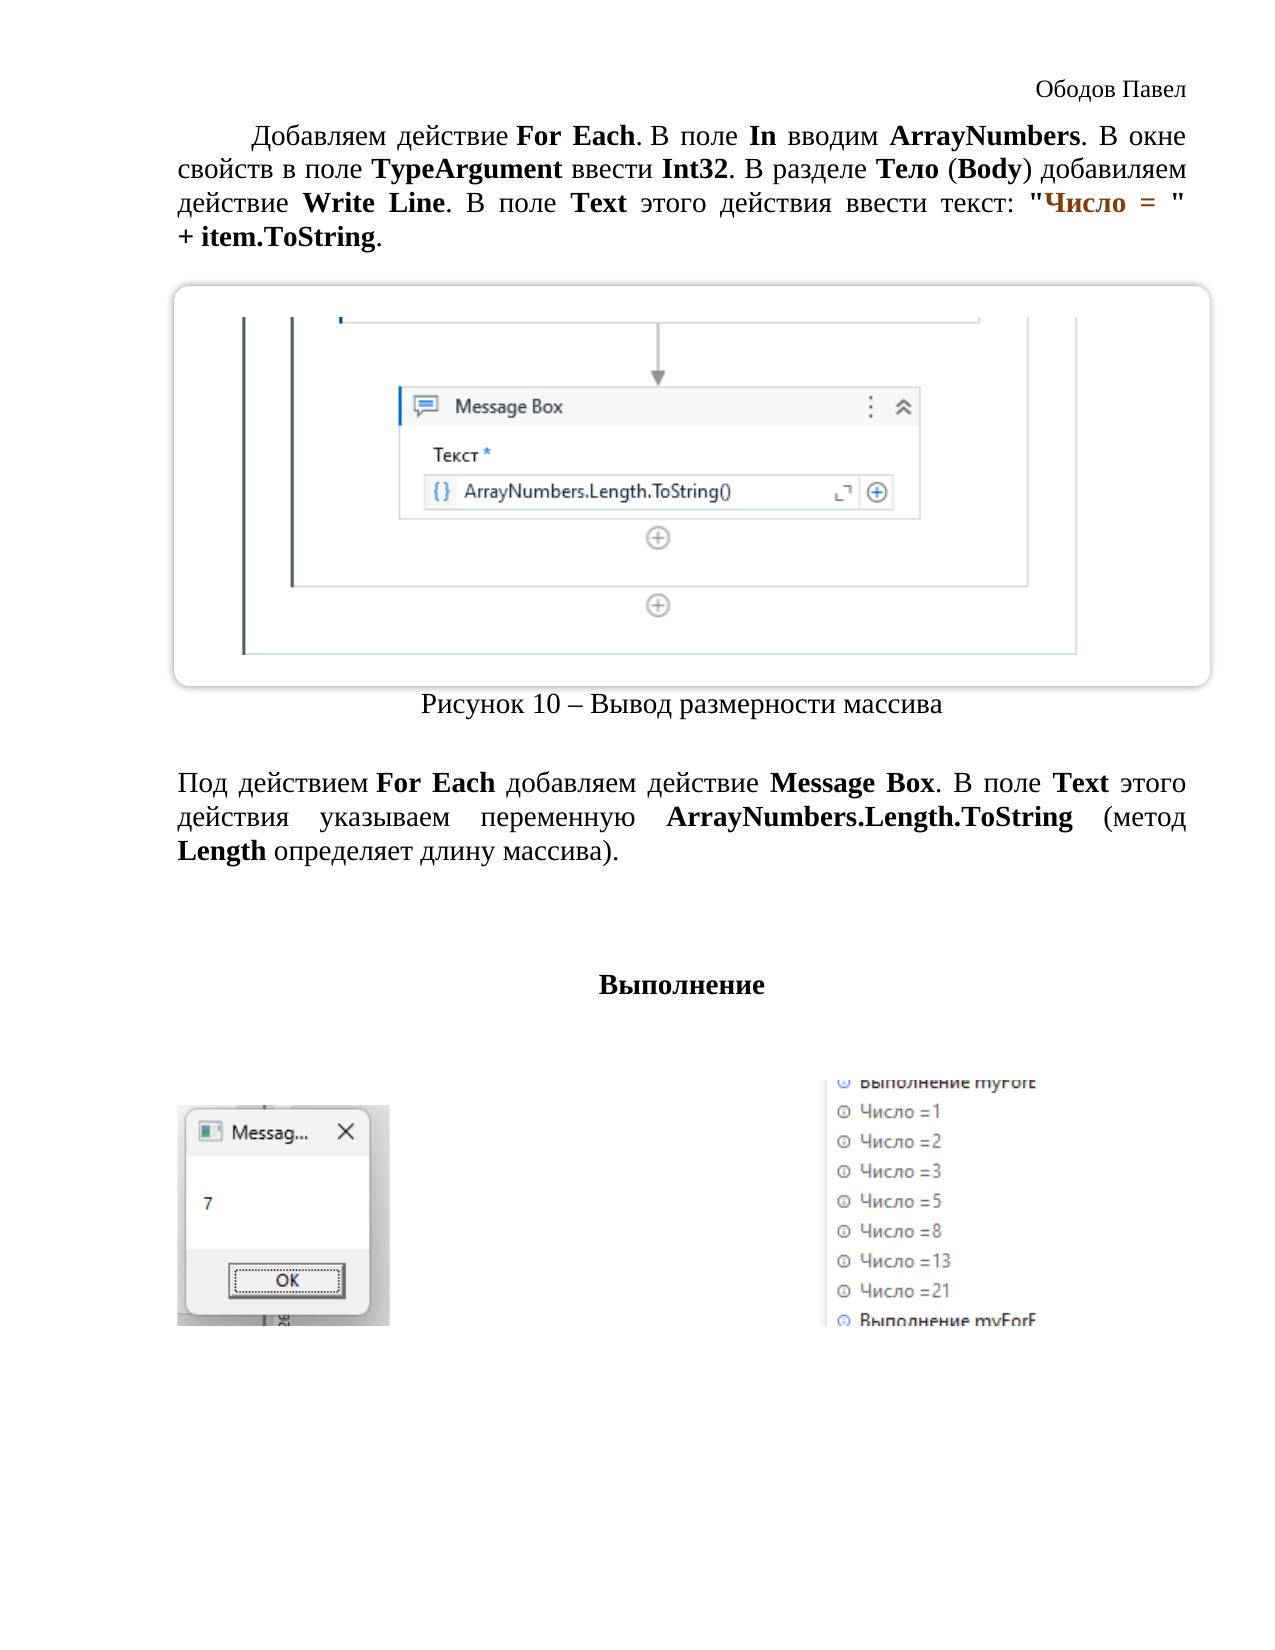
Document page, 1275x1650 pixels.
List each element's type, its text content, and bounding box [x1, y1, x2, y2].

text Рисунок 10 – Вывод размерности массива [177, 689, 1186, 719]
text Под действием For Each добавляем действие Message Box. В поле Text этого действия указываем переменную ArrayNumbers.Length.ToString (метод Length определяет длину массива). [177, 766, 1186, 866]
picture [820, 1080, 1036, 1326]
picture [177, 1105, 390, 1326]
text Добавляем действие For Each. В поле In вводим ArrayNumbers. В окне свойств в поле TypeArgument ввести Int32. В разделе Тело (Body) добавиляем действие Write Line. В поле Text этого действия ввести текст: "Число = " + item.ToString. [177, 118, 1186, 252]
text Выполнение [177, 967, 1186, 1000]
picture [205, 317, 1179, 655]
